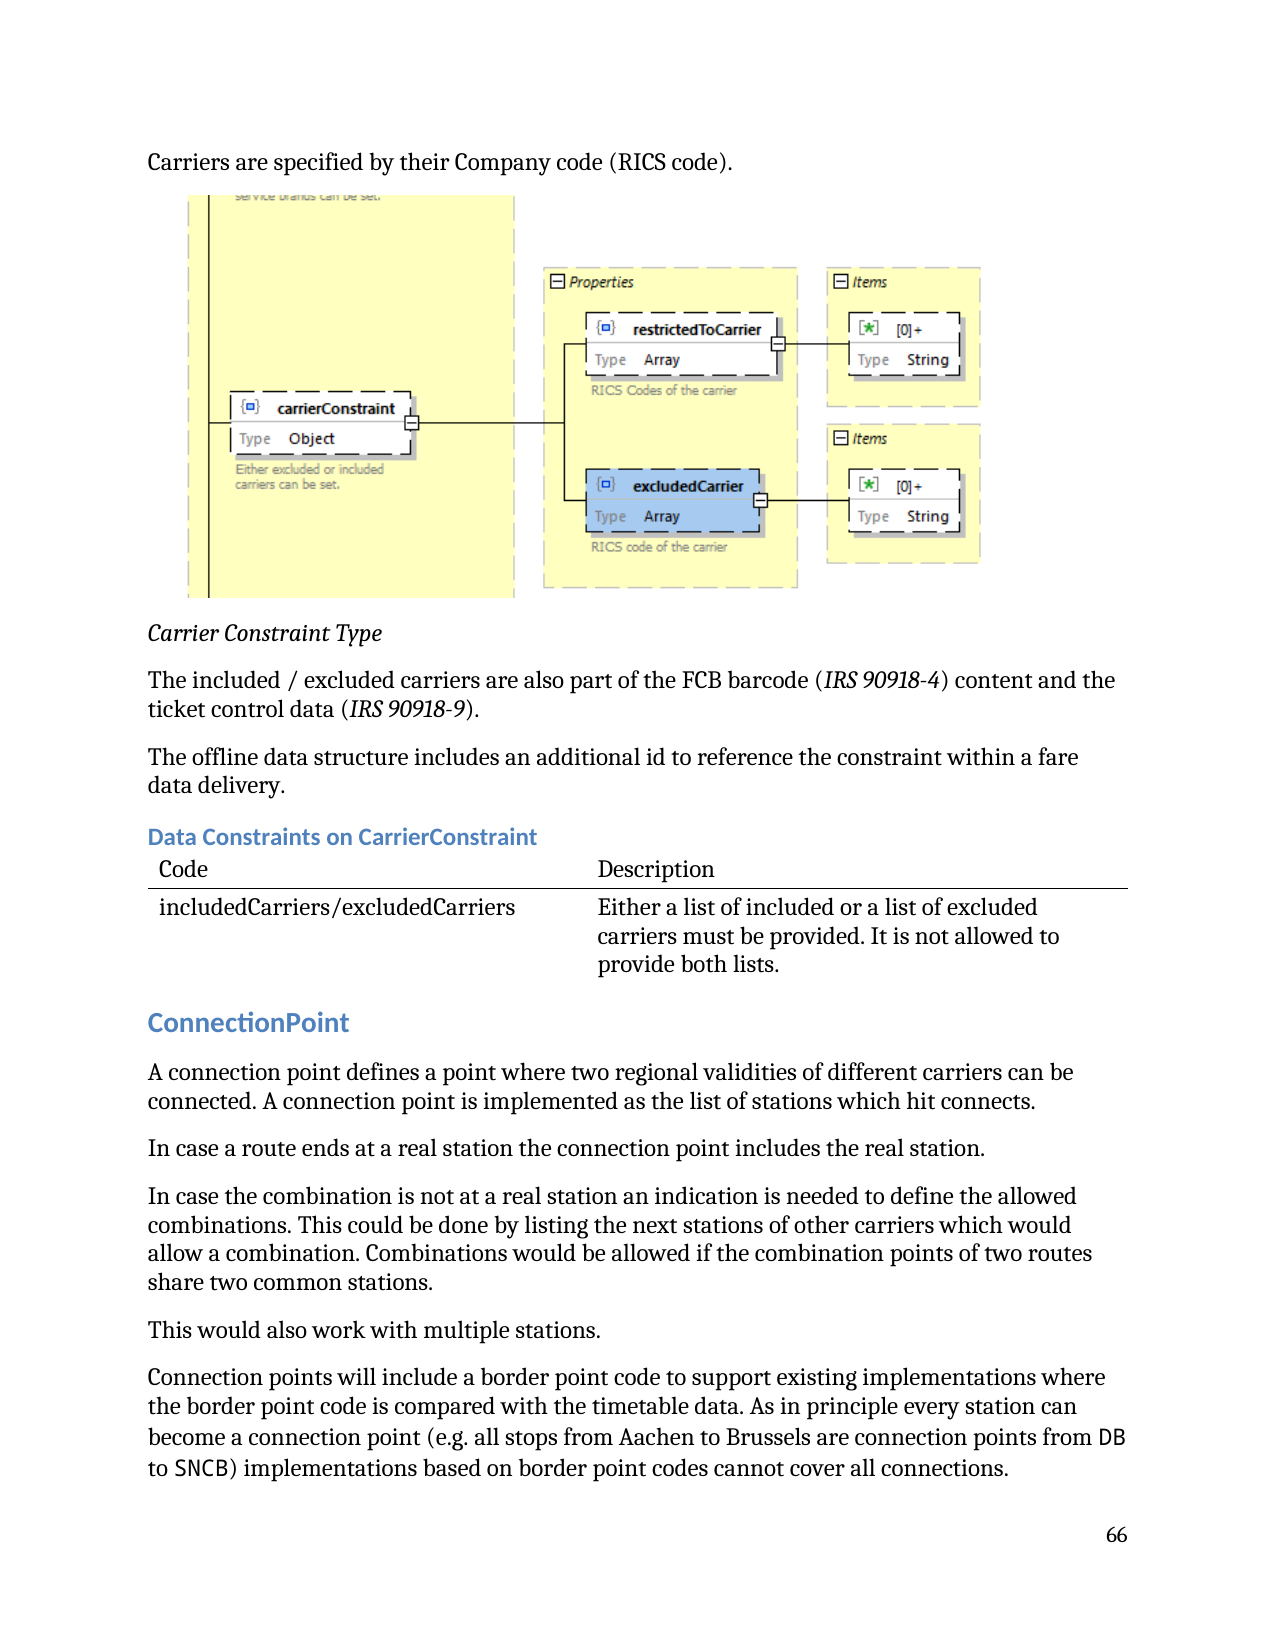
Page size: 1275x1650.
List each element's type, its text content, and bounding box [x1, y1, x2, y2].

text This would also work with multiple stations. [148, 1316, 1127, 1344]
table_cell includedCarriers/excludedCarriers [148, 889, 586, 983]
text Connection points will include a border point code to support existing implementations where the border point code is compared with the timetable data. As in principle every station can become a connection point (e.g. all stops from Aachen to Brussels are connection points from DB to SNCB) implementations based on border point codes cannot cover all connections. [148, 1363, 1127, 1483]
text The offline data structure includes an additional id to reference the constraint within a fare data delivery. [148, 742, 1127, 800]
subtitle Data Constraints on CarrierConstraint [148, 821, 1127, 851]
table_cell Either a list of included or a list of excluded carriers must be provided. It is not allowed to provide both lists. [586, 889, 1127, 983]
text In case a route ends at a real station the connection point includes the real station. [148, 1134, 1127, 1163]
picture [147, 195, 1023, 598]
text Carriers are specified by their Company code (RICS code). [148, 148, 1127, 176]
text A connection point defines a point where two regional validities of different carriers can be connected. A connection point is implemented as the list of stations which hit connects. [148, 1058, 1127, 1116]
table_header Code [148, 851, 586, 888]
text In case the combination is not at a real station an indication is needed to define the allowed combinations. This could be done by listing the next stations of other carriers which would allow a combination. Combinations would be allowed if the combination points of two routes share two common stations. [148, 1182, 1127, 1297]
text Carrier Constraint Type [148, 619, 1127, 647]
subtitle ConnectionPoint [148, 1004, 1127, 1039]
table_header Description [586, 851, 1127, 888]
text The included / excluded carriers are also part of the FCB barcode (IRS 90918-4) content and the ticket control data (IRS 90918-9). [148, 666, 1127, 724]
